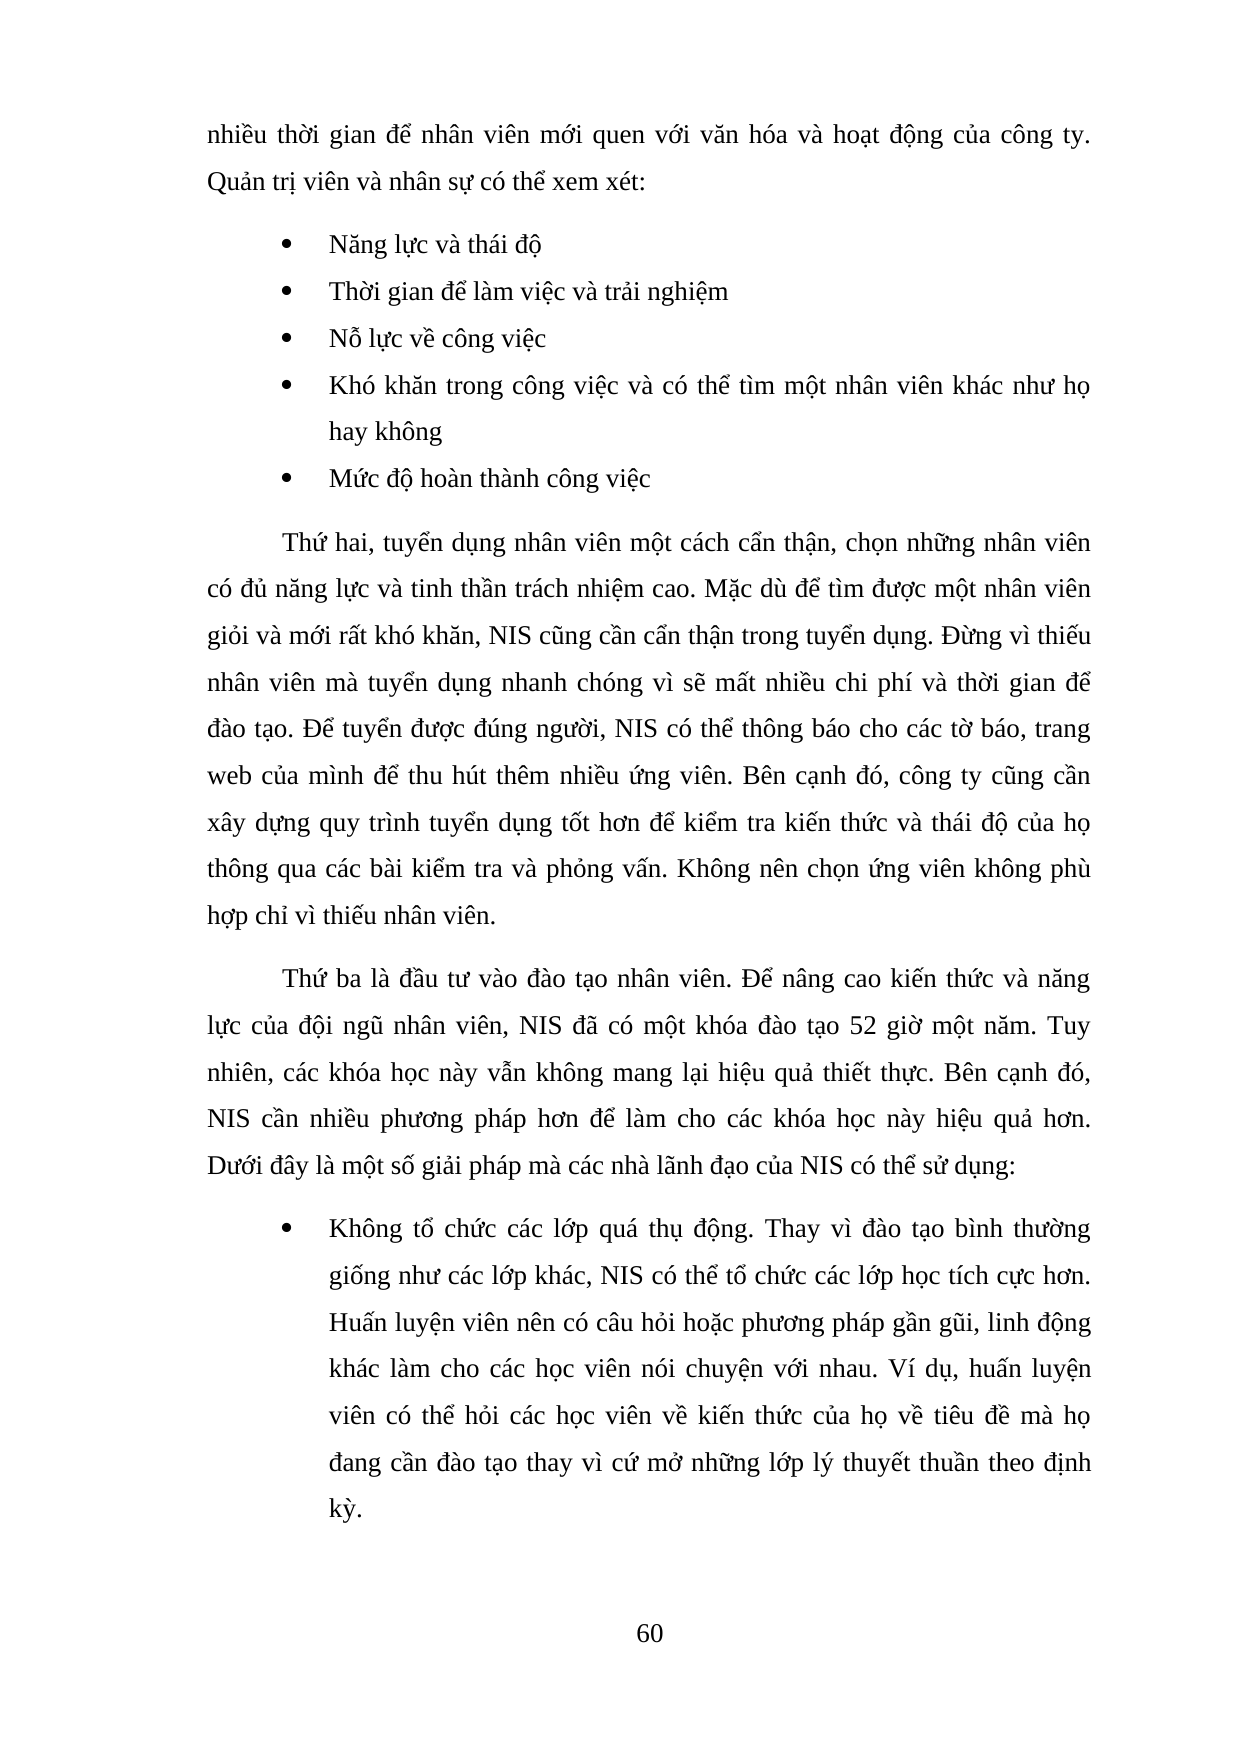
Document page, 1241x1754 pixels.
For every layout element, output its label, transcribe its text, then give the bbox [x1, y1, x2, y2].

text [207, 118, 1092, 196]
list Mức độ hoàn thành công việc [282, 462, 1092, 493]
text Thứ ba là đầu tư vào đào tạo nhân viên. Để nâng cao kiến thức và năng lực của đội ngũ nhân viên, NIS đã có một khóa đào tạo 52 giờ một năm. Tuy nhiên, các khóa học này vẫn không mang lại hiệu quả thiết thực. Bên cạnh đó, NIS cần nhiều phương pháp hơn để làm cho các khóa học này hiệu quả hơn. Dưới đây là một số giải pháp mà các nhà lãnh đạo của NIS có thể sử dụng: [207, 962, 1092, 1180]
list Không tổ chức các lớp quá thụ động. Thay vì đào tạo bình thường giống như các lớp khác, NIS có thể tổ chức các lớp học tích cực hơn. Huấn luyện viên nên có câu hỏi hoặc phương pháp gần gũi, linh động khác làm cho các học viên nói chuyện với nhau. Ví dụ, huấn luyện viên có thể hỏi các học viên về kiến thức của họ về tiêu đề mà họ đang cần đào tạo thay vì cứ mở những lớp lý thuyết thuần theo định kỳ. [282, 1212, 1092, 1524]
text Thứ hai, tuyển dụng nhân viên một cách cẩn thận, chọn những nhân viên có đủ năng lực và tinh thần trách nhiệm cao. Mặc dù để tìm được một nhân viên giỏi và mới rất khó khăn, NIS cũng cần cẩn thận trong tuyển dụng. Đừng vì thiếu nhân viên mà tuyển dụng nhanh chóng vì sẽ mất nhiều chi phí và thời gian để đào tạo. Để tuyển được đúng người, NIS có thể thông báo cho các tờ báo, trang web của mình để thu hút thêm nhiều ứng viên. Bên cạnh đó, công ty cũng cần xây dựng quy trình tuyển dụng tốt hơn để kiểm tra kiến thức và thái độ của họ thông qua các bài kiểm tra và phỏng vấn. Không nên chọn ứng viên không phù hợp chỉ vì thiếu nhân viên. [207, 526, 1092, 930]
list Thời gian để làm việc và trải nghiệm [282, 275, 1092, 306]
list Năng lực và thái độ [282, 228, 1092, 259]
list Khó khăn trong công việc và có thể tìm một nhân viên khác như họ hay không [282, 369, 1092, 447]
list Nỗ lực về công việc [282, 322, 1092, 353]
